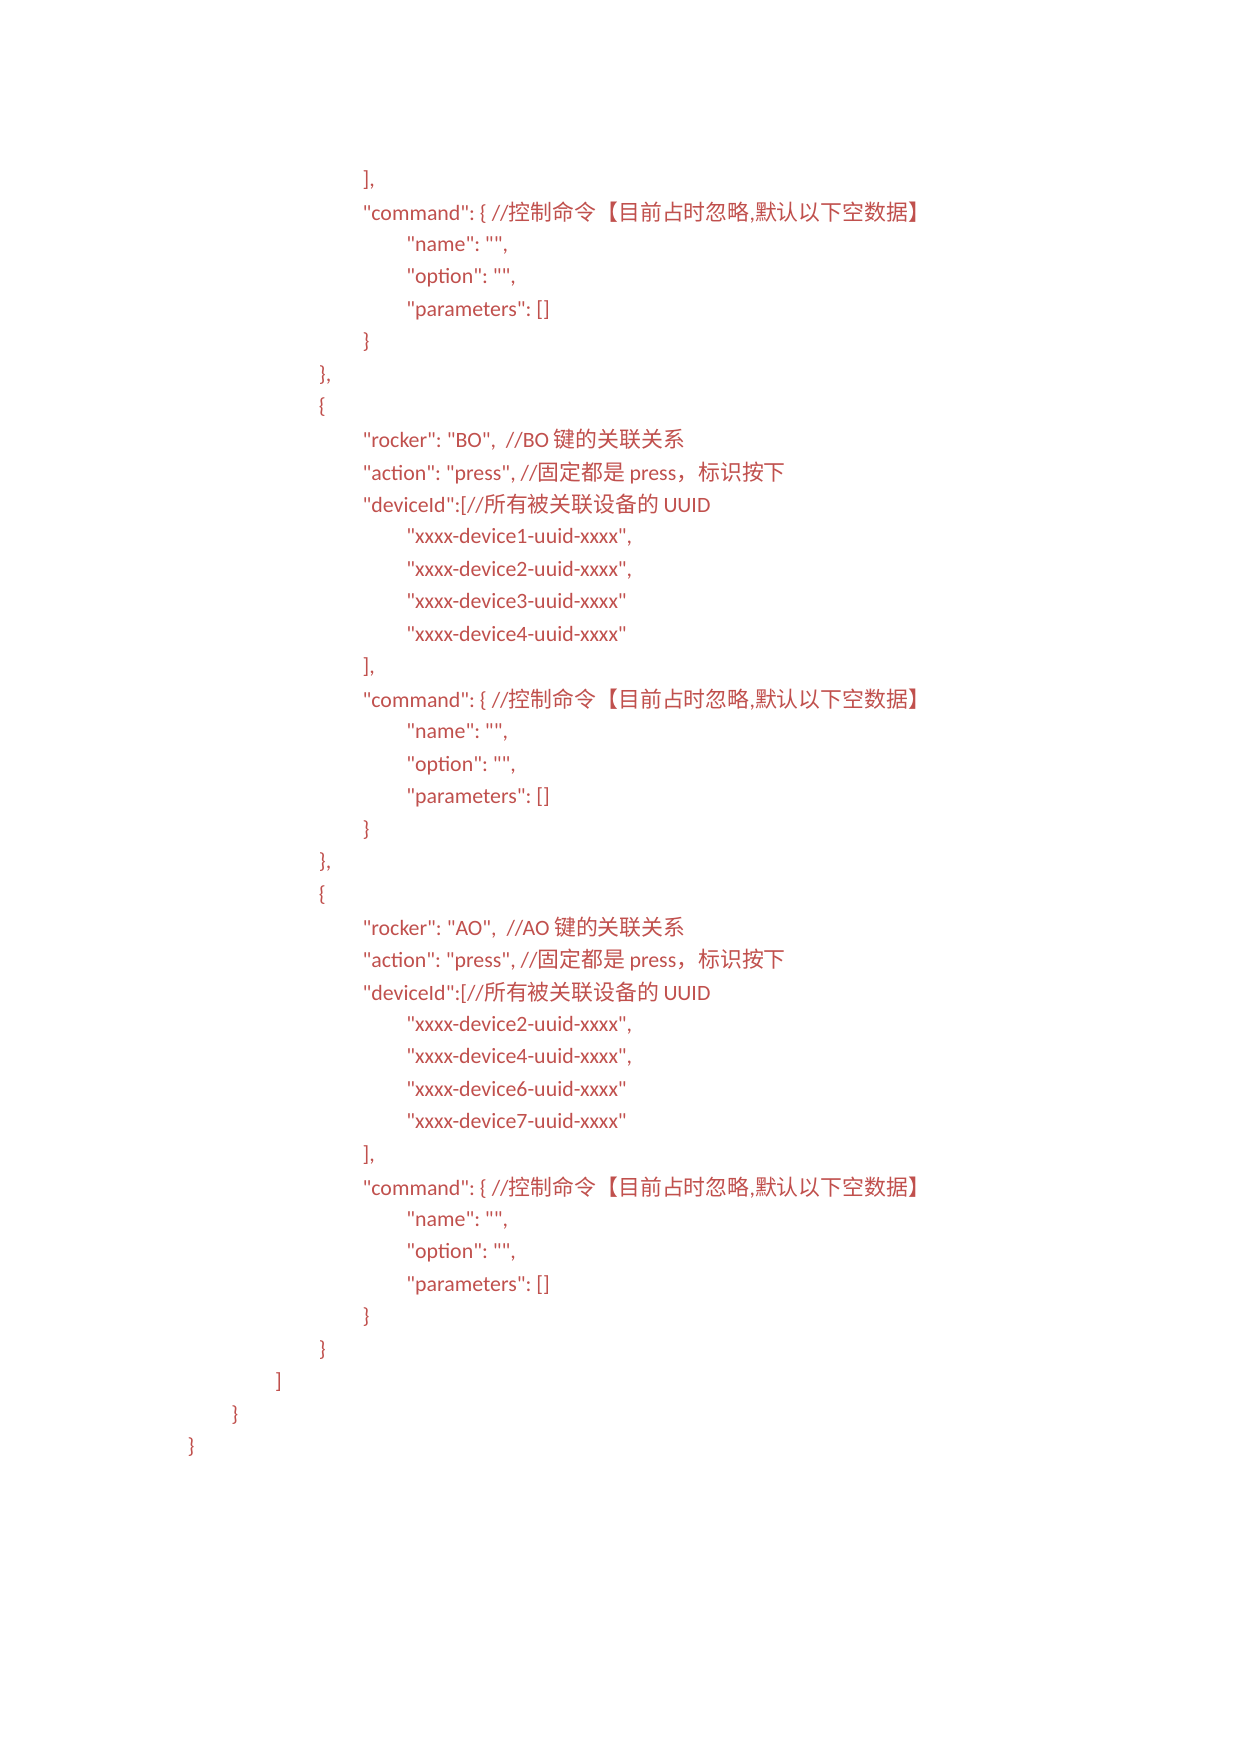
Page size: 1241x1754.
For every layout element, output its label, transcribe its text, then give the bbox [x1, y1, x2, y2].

text } [187, 324, 1053, 357]
text } [187, 1397, 1053, 1429]
text }, [187, 844, 1053, 877]
text "xxxx-device4-uuid-xxxx" [187, 617, 1053, 649]
text ], [187, 649, 1053, 682]
text "option": "", [187, 1234, 1053, 1267]
text "parameters": [] [187, 779, 1053, 812]
text "name": "", [187, 227, 1053, 259]
text "command": { //控制命令【目前占时忽略,默认以下空数据】 [187, 682, 1053, 714]
text "xxxx-device7-uuid-xxxx" [187, 1104, 1053, 1137]
text ], [187, 1137, 1053, 1169]
text }, [187, 357, 1053, 389]
text "rocker": "AO", //AO键的关联关系 [187, 909, 1053, 942]
text "option": "", [187, 747, 1053, 779]
text "name": "", [187, 1202, 1053, 1234]
text "deviceId":[//所有被关联设备的UUID [187, 974, 1053, 1007]
text "action": "press", //固定都是press，标识按下 [187, 942, 1053, 974]
text "rocker": "BO", //BO键的关联关系 [187, 422, 1053, 454]
text ] [187, 1364, 1053, 1397]
text "parameters": [] [187, 1267, 1053, 1299]
text { [187, 877, 1053, 909]
text } [187, 1299, 1053, 1332]
text "xxxx-device3-uuid-xxxx" [187, 584, 1053, 617]
text "name": "", [187, 714, 1053, 747]
text "command": { //控制命令【目前占时忽略,默认以下空数据】 [187, 194, 1053, 227]
text "command": { //控制命令【目前占时忽略,默认以下空数据】 [187, 1169, 1053, 1202]
text "xxxx-device4-uuid-xxxx", [187, 1039, 1053, 1072]
text "option": "", [187, 259, 1053, 292]
text "xxxx-device2-uuid-xxxx", [187, 552, 1053, 584]
text { [187, 389, 1053, 422]
text "action": "press", //固定都是press，标识按下 [187, 454, 1053, 487]
text "parameters": [] [187, 292, 1053, 324]
text } [187, 1429, 1053, 1462]
text "xxxx-device2-uuid-xxxx", [187, 1007, 1053, 1039]
text } [187, 812, 1053, 844]
text "deviceId":[//所有被关联设备的UUID [187, 487, 1053, 519]
text } [187, 1332, 1053, 1364]
text "xxxx-device6-uuid-xxxx" [187, 1072, 1053, 1104]
text "xxxx-device1-uuid-xxxx", [187, 519, 1053, 552]
text ], [187, 162, 1053, 194]
